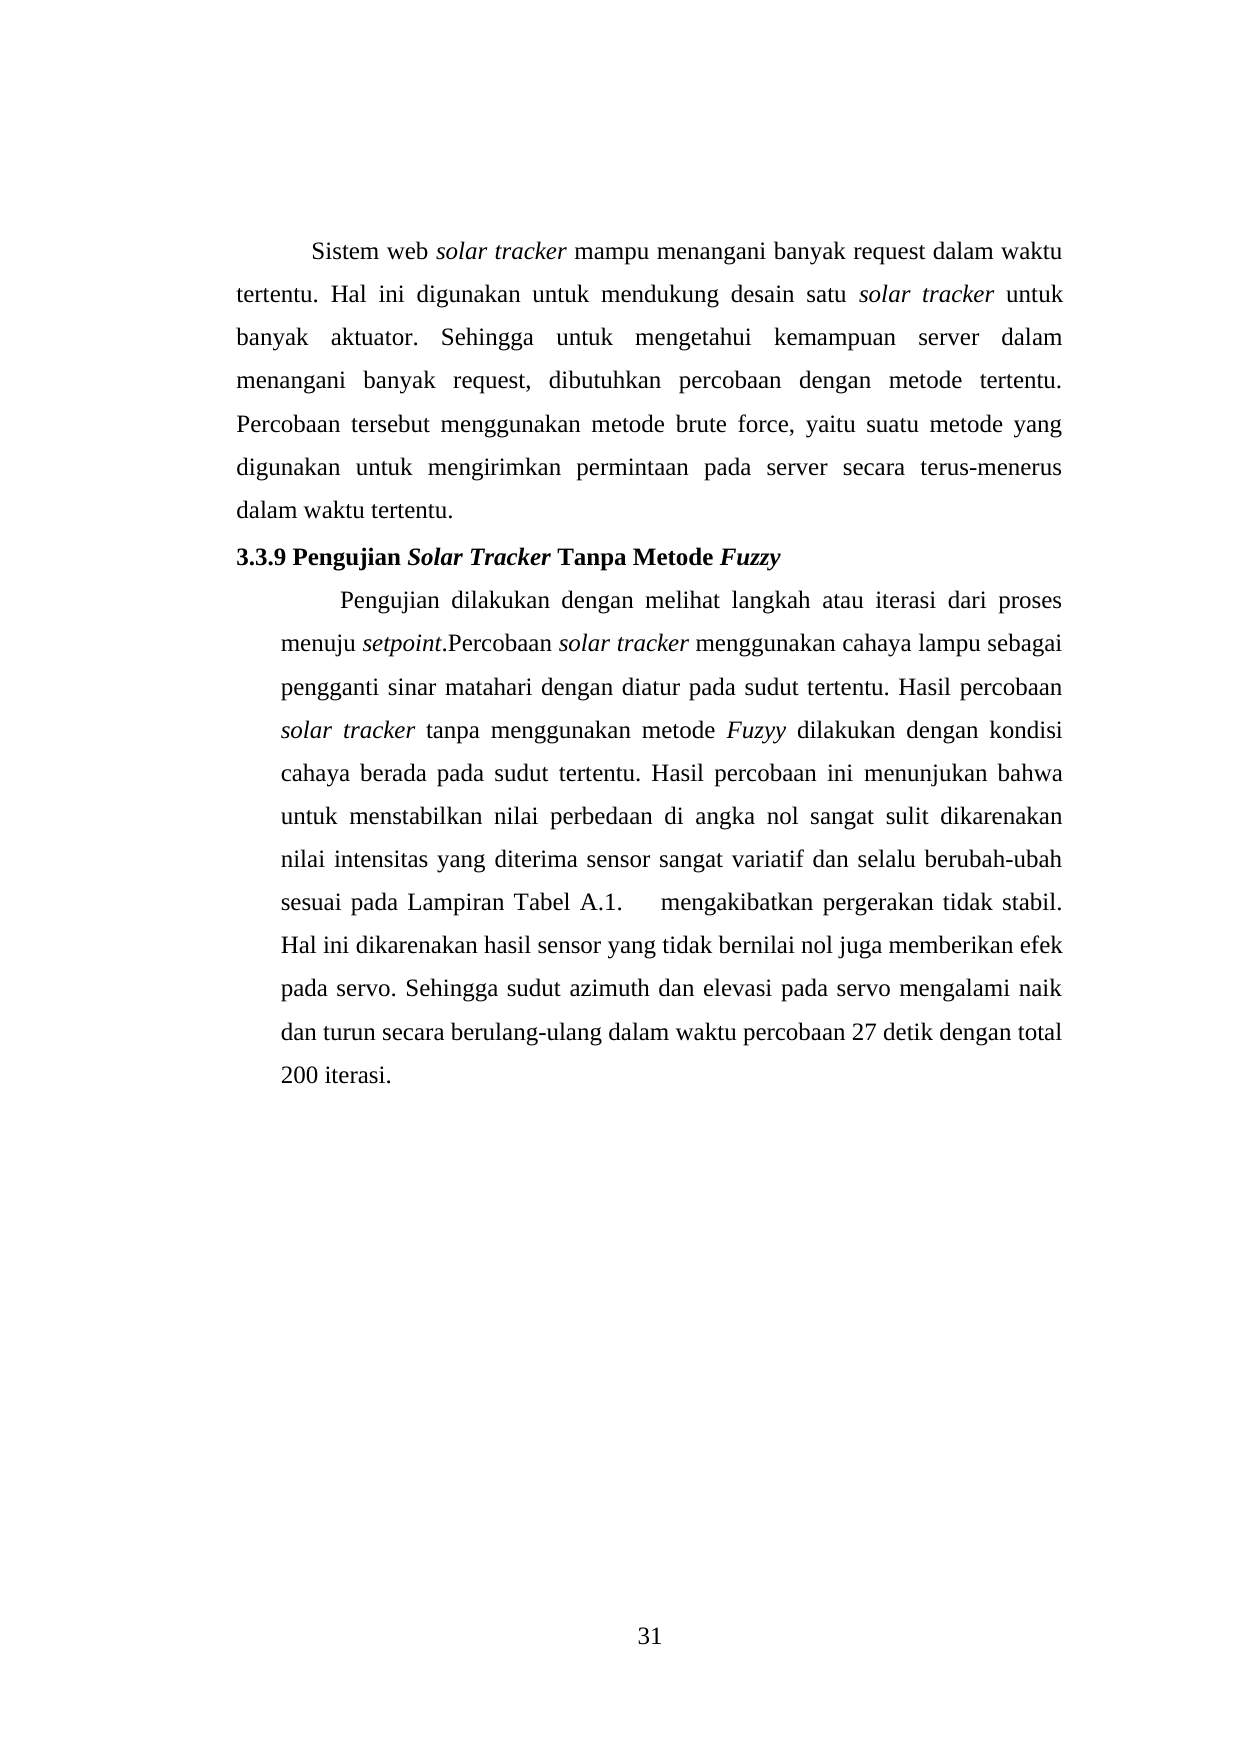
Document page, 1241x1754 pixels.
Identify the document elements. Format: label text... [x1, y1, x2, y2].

text Pengujian dilakukan dengan melihat langkah atau iterasi dari proses menuju setpoint.Percobaan solar tracker menggunakan cahaya lampu sebagai pengganti sinar matahari dengan diatur pada sudut tertentu. Hasil percobaan solar tracker tanpa menggunakan metode Fuzyy dilakukan dengan kondisi cahaya berada pada sudut tertentu. Hasil percobaan ini menunjukan bahwa untuk menstabilkan nilai perbedaan di angka nol sangat sulit dikarenakan nilai intensitas yang diterima sensor sangat variatif dan selalu berubah-ubah sesuai pada Lampiran Tabel A.1. mengakibatkan pergerakan tidak stabil. Hal ini dikarenakan hasil sensor yang tidak bernilai nol juga memberikan efek pada servo. Sehingga sudut azimuth dan elevasi pada servo mengalami naik dan turun secara berulang-ulang dalam waktu percobaan 27 detik dengan total 200 iterasi. [281, 585, 1063, 1088]
subtitle Pengujian Solar Tracker Tanpa Metode Fuzzy [236, 542, 1063, 571]
text Sistem web solar tracker mampu menangani banyak request dalam waktu tertentu. Hal ini digunakan untuk mendukung desain satu solar tracker untuk banyak aktuator. Sehingga untuk mengetahui kemampuan server dalam menangani banyak request, dibutuhkan percobaan dengan metode tertentu. Percobaan tersebut menggunakan metode brute force, yaitu suatu metode yang digunakan untuk mengirimkan permintaan pada server secara terus-menerus dalam waktu tertentu. [236, 236, 1063, 524]
